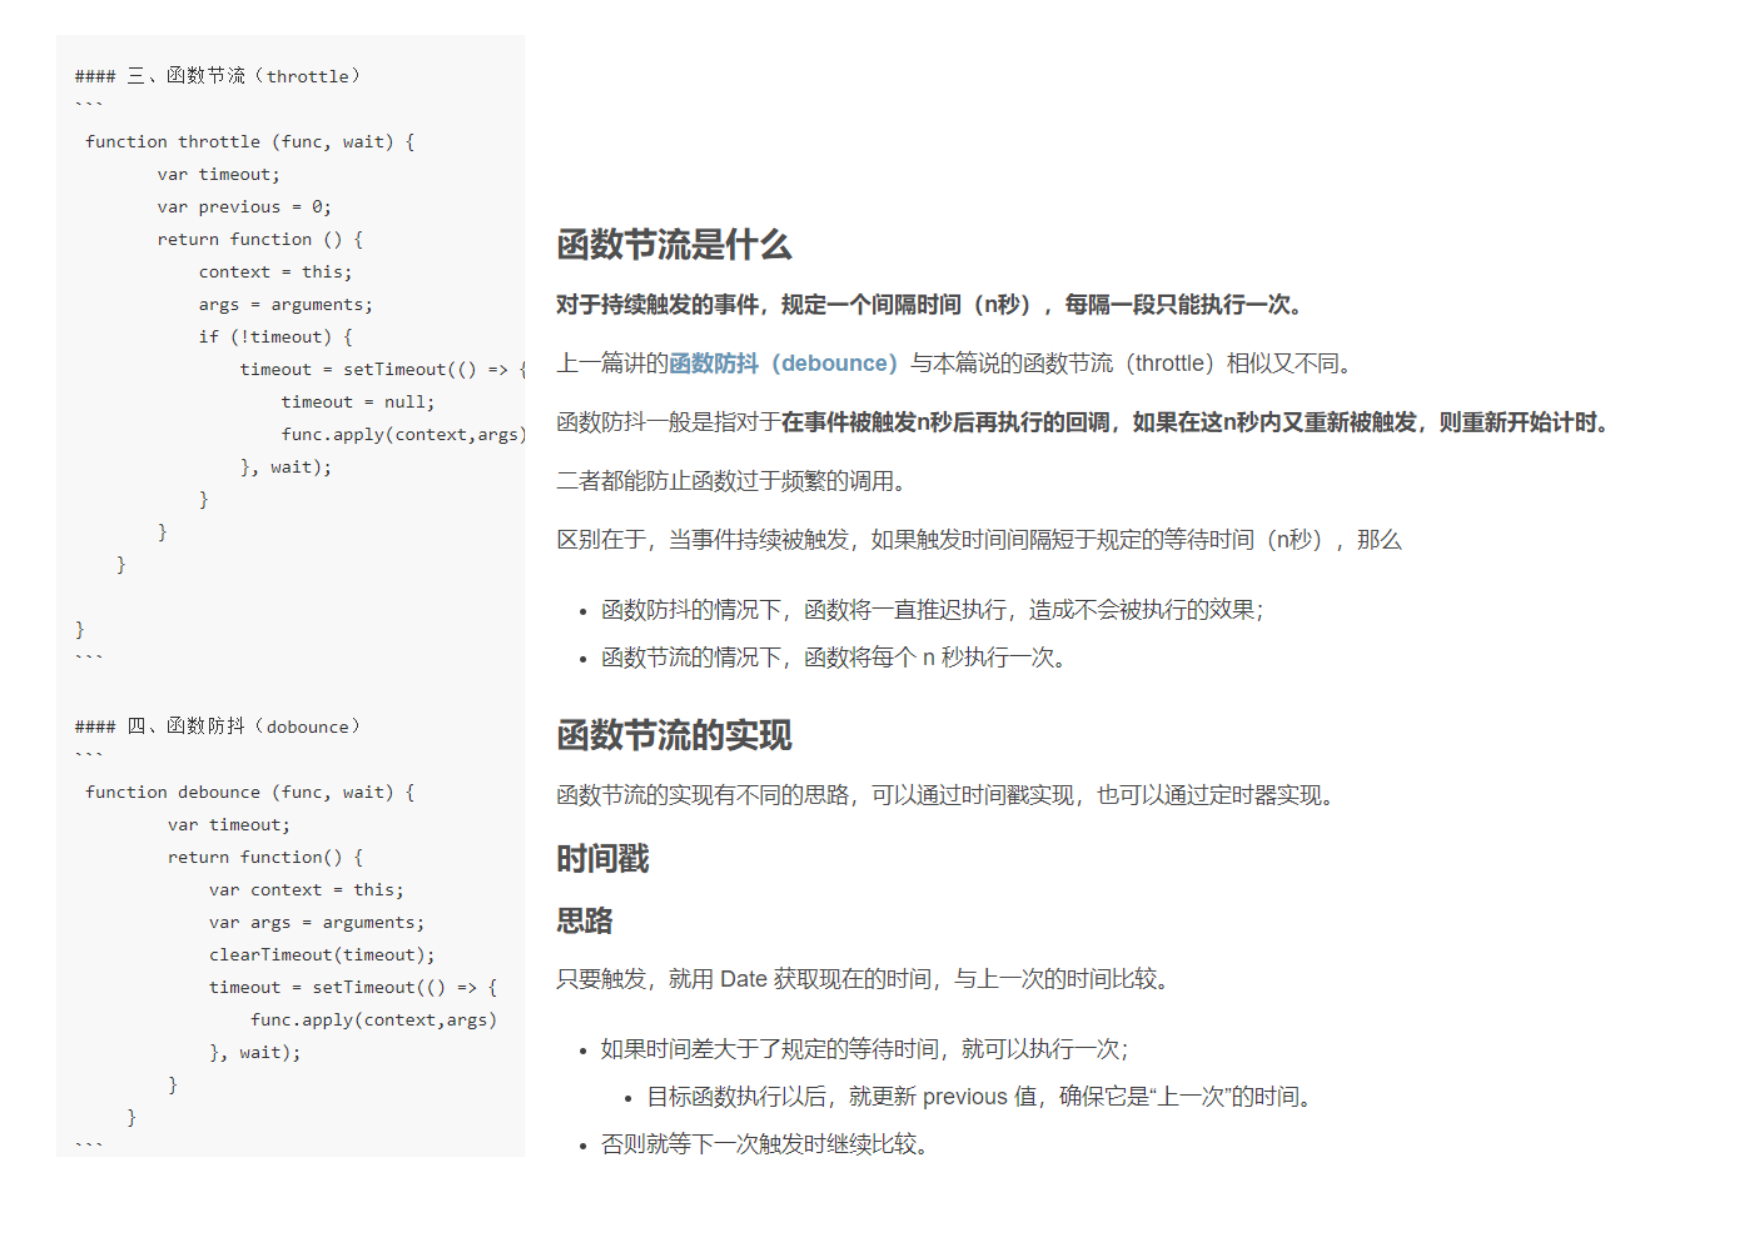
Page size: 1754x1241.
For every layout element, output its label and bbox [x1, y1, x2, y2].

picture [44, 35, 1629, 1157]
